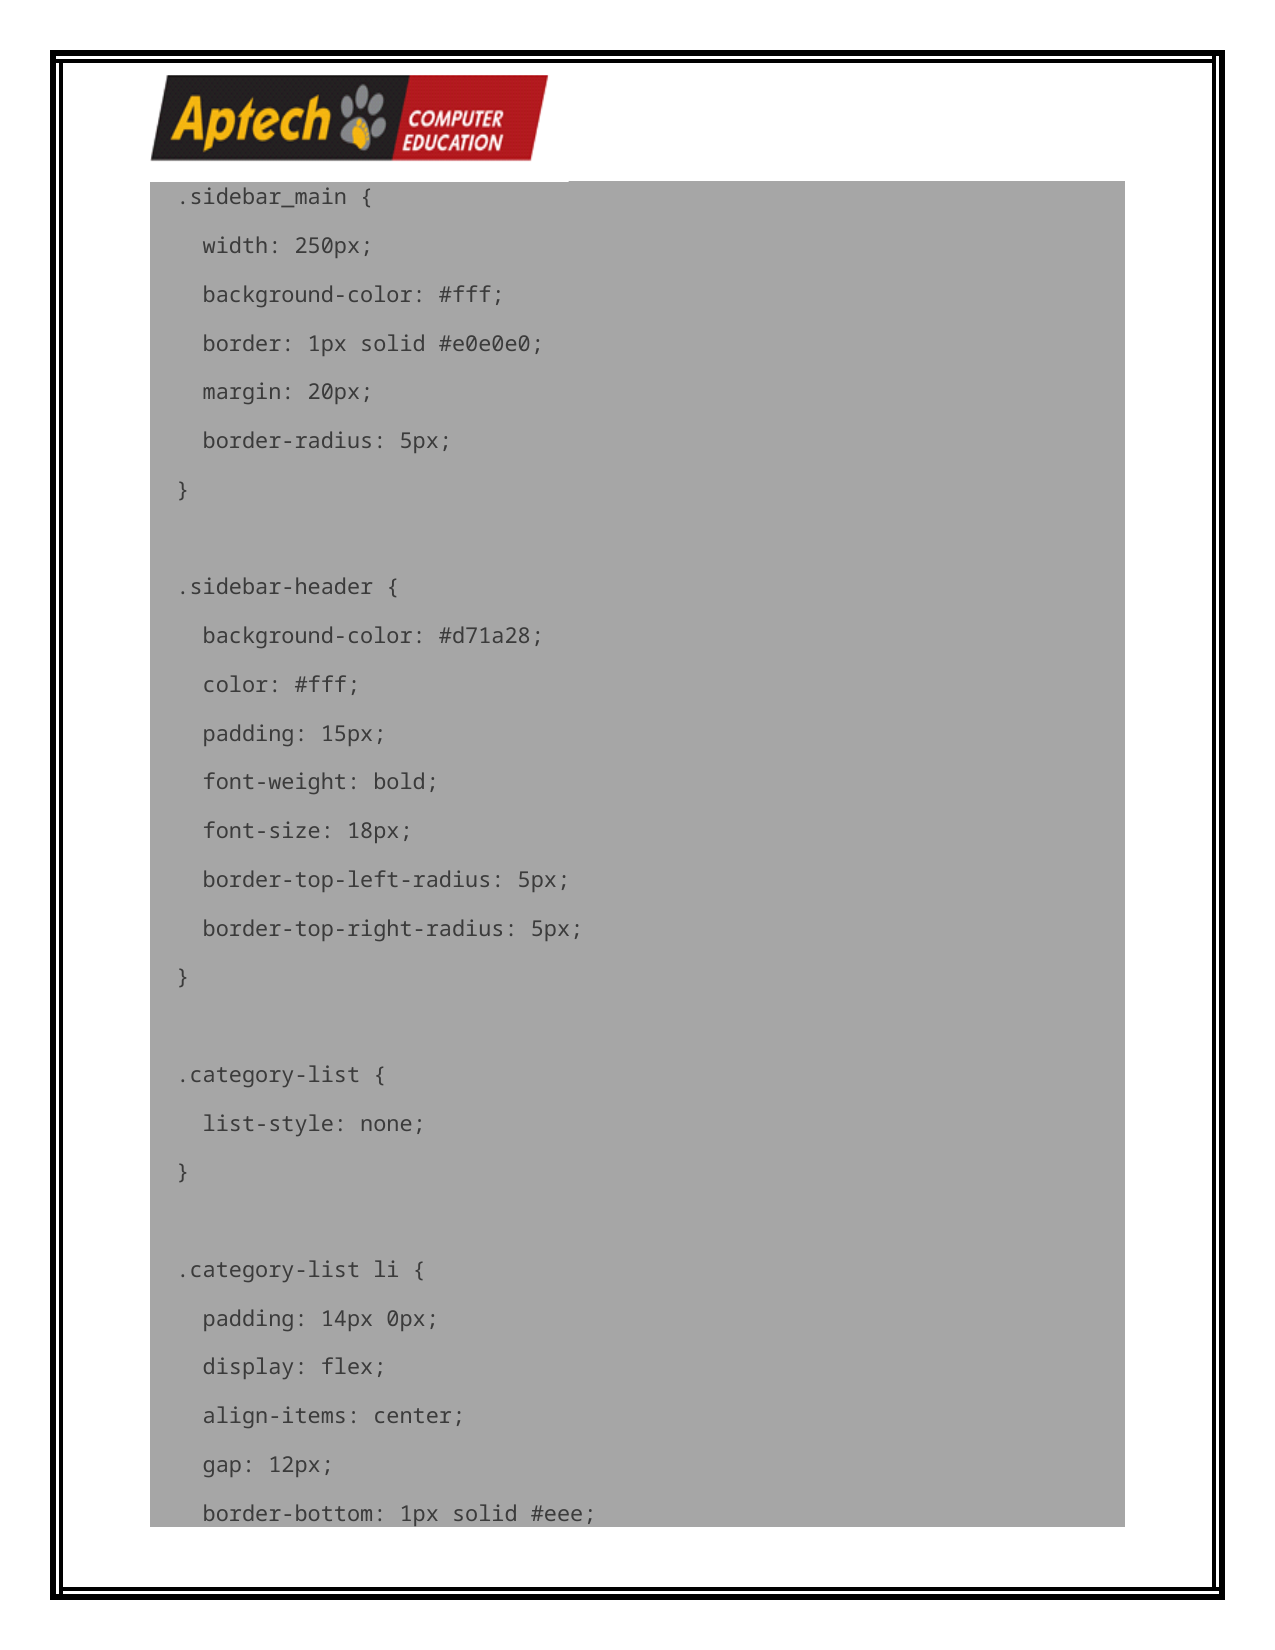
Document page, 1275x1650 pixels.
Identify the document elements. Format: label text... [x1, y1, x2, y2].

text } [150, 961, 1125, 991]
text gap: 12px; [150, 1449, 1125, 1478]
text border: 1px solid #e0e0e0; [150, 327, 1125, 357]
text margin: 20px; [150, 376, 1125, 406]
text border-bottom: 1px solid #eee; [150, 1497, 1125, 1527]
text border-top-right-radius: 5px; [150, 912, 1125, 942]
text padding: 15px; [150, 717, 1125, 747]
text background-color: #d71a28; [150, 620, 1125, 650]
text border-radius: 5px; [150, 425, 1125, 455]
text align-items: center; [150, 1400, 1125, 1430]
text display: flex; [150, 1351, 1125, 1381]
text font-size: 18px; [150, 815, 1125, 845]
text width: 250px; [150, 230, 1125, 260]
text color: #fff; [150, 669, 1125, 698]
text .category-list li { [150, 1254, 1125, 1283]
text } [150, 1156, 1125, 1186]
text .sidebar_main { [150, 181, 1125, 211]
text list-style: none; [150, 1107, 1125, 1137]
text .sidebar-header { [150, 571, 1125, 601]
picture [150, 75, 569, 182]
text background-color: #fff; [150, 279, 1125, 308]
text font-weight: bold; [150, 766, 1125, 796]
text .category-list { [150, 1059, 1125, 1088]
text } [150, 474, 1125, 503]
text border-top-left-radius: 5px; [150, 864, 1125, 893]
text padding: 14px 0px; [150, 1302, 1125, 1332]
